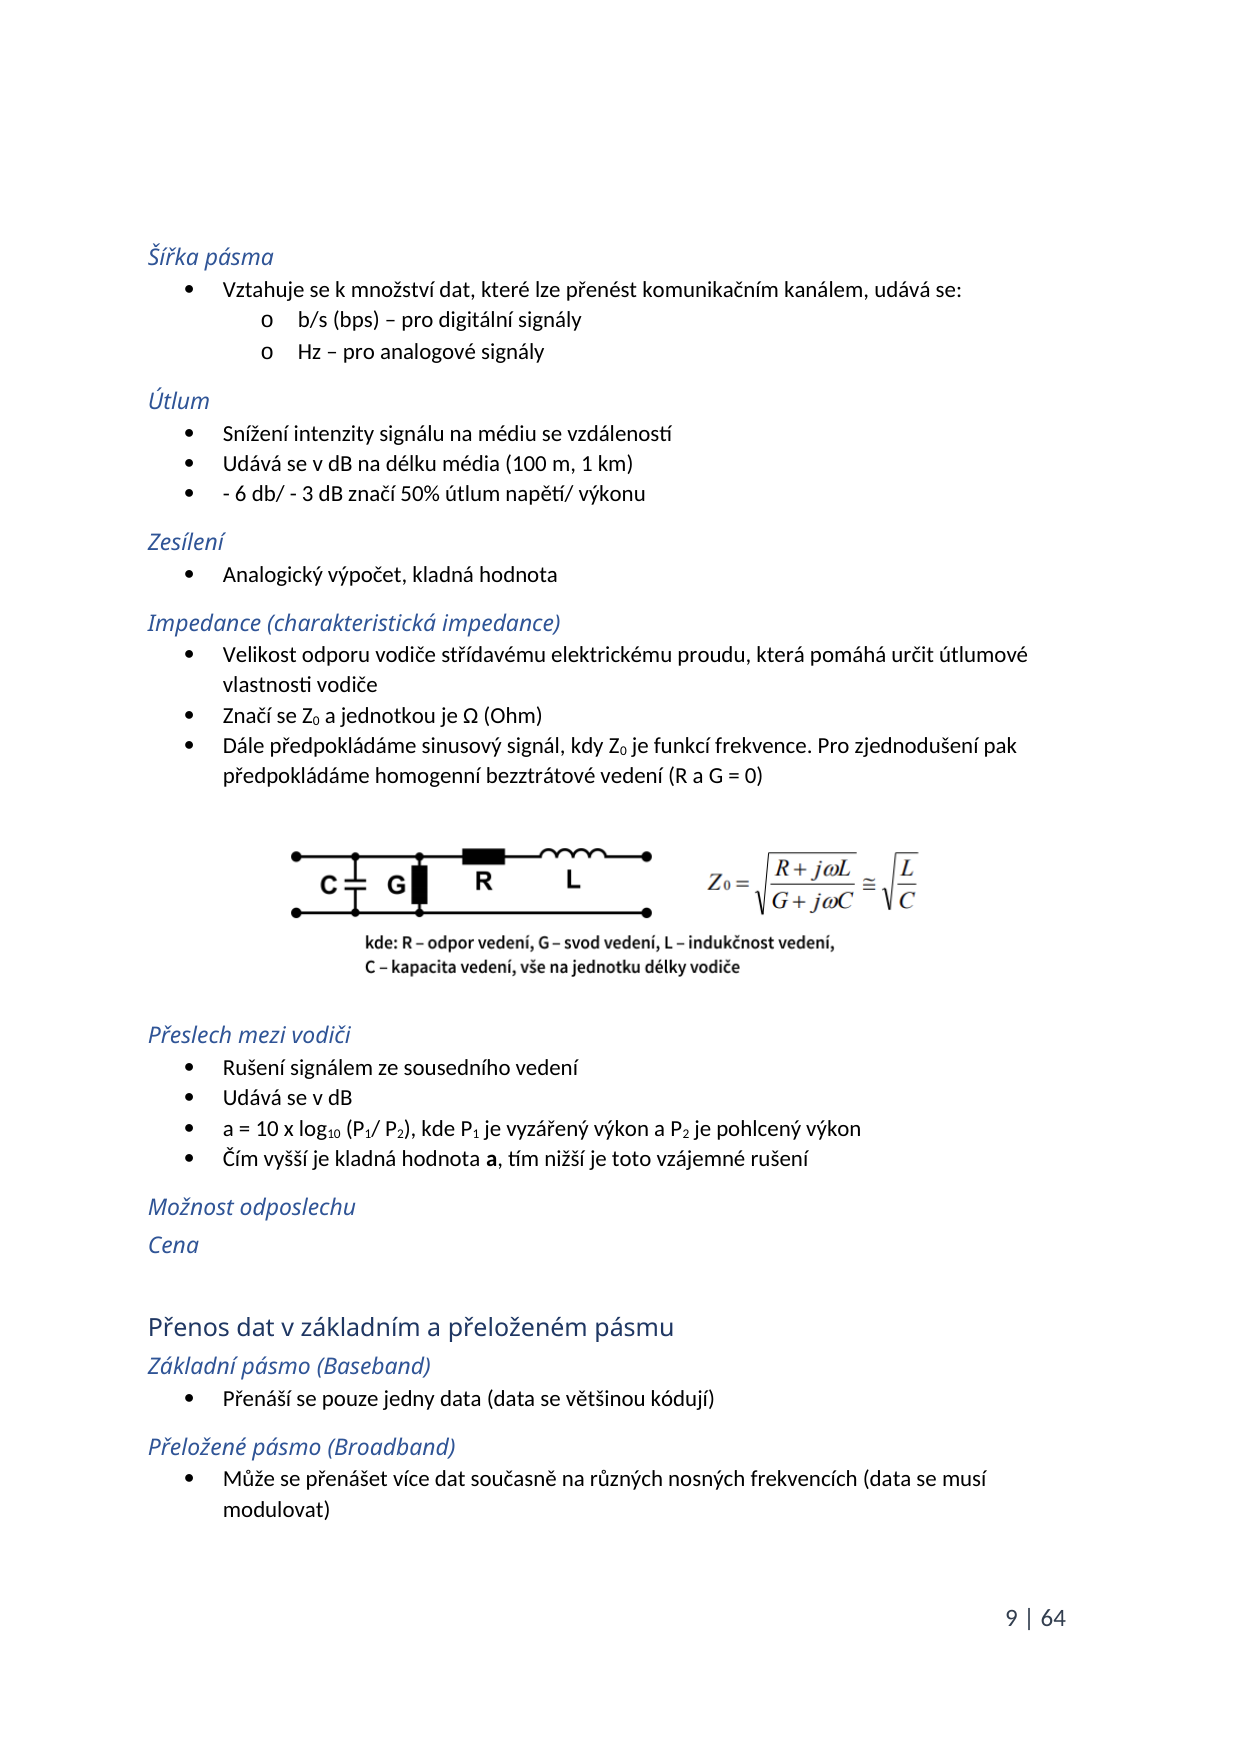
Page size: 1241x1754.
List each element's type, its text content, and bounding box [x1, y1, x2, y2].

subtitle Přeložené pásmo (Broadband) [148, 1431, 1093, 1462]
list a = 10 x log10 (P1/ P2), kde P1 je vyzářený výkon a P2 je pohlcený výkon [185, 1114, 1093, 1142]
list Může se přenášet více dat současně na různých nosných frekvencích (data se musí modulovat) [185, 1464, 1093, 1523]
list Rušení signálem ze sousedního vedení [185, 1053, 1093, 1081]
subtitle Základní pásmo (Baseband) [148, 1350, 1093, 1381]
list b/s (bps) – pro digitální signály [260, 305, 1093, 334]
subtitle Cena [148, 1229, 1093, 1260]
list Přenáší se pouze jedny data (data se většinou kódují) [185, 1384, 1093, 1412]
subtitle Impedance (charakteristická impedance) [148, 607, 1093, 638]
subtitle Útlum [148, 385, 1093, 416]
list Udává se v dB na délku média (100 m, 1 km) [185, 449, 1093, 477]
list Udává se v dB [185, 1083, 1093, 1111]
list Analogický výpočet, kladná hodnota [185, 560, 1093, 588]
subtitle Možnost odposlechu [148, 1191, 1093, 1222]
list Značí se Z0 a jednotkou je Ω (Ohm) [185, 701, 1093, 729]
list Snížení intenzity signálu na médiu se vzdáleností [185, 419, 1093, 447]
subtitle Šířka pásma [148, 241, 1093, 273]
list Čím vyšší je kladná hodnota a, tím nižší je toto vzájemné rušení [185, 1144, 1093, 1172]
list Vztahuje se k množství dat, které lze přenést komunikačním kanálem, udává se: [185, 275, 1093, 303]
subtitle Zesílení [148, 526, 1093, 557]
subtitle Přeslech mezi vodiči [148, 1019, 1093, 1051]
list - 6 db/ - 3 dB značí 50% útlum napětí/ výkonu [185, 479, 1093, 507]
subtitle Přenos dat v základním a přeloženém pásmu [148, 1309, 1093, 1343]
list Dále předpokládáme sinusový signál, kdy Z0 je funkcí frekvence. Pro zjednodušení pak předpokládáme homogenní bezztrátové vedení (R a G = 0) [185, 731, 1093, 789]
picture [279, 832, 961, 985]
list Hz – pro analogové signály [260, 337, 1093, 366]
list Velikost odporu vodiče střídavému elektrickému proudu, která pomáhá určit útlumové vlastnosti vodiče [185, 640, 1093, 698]
